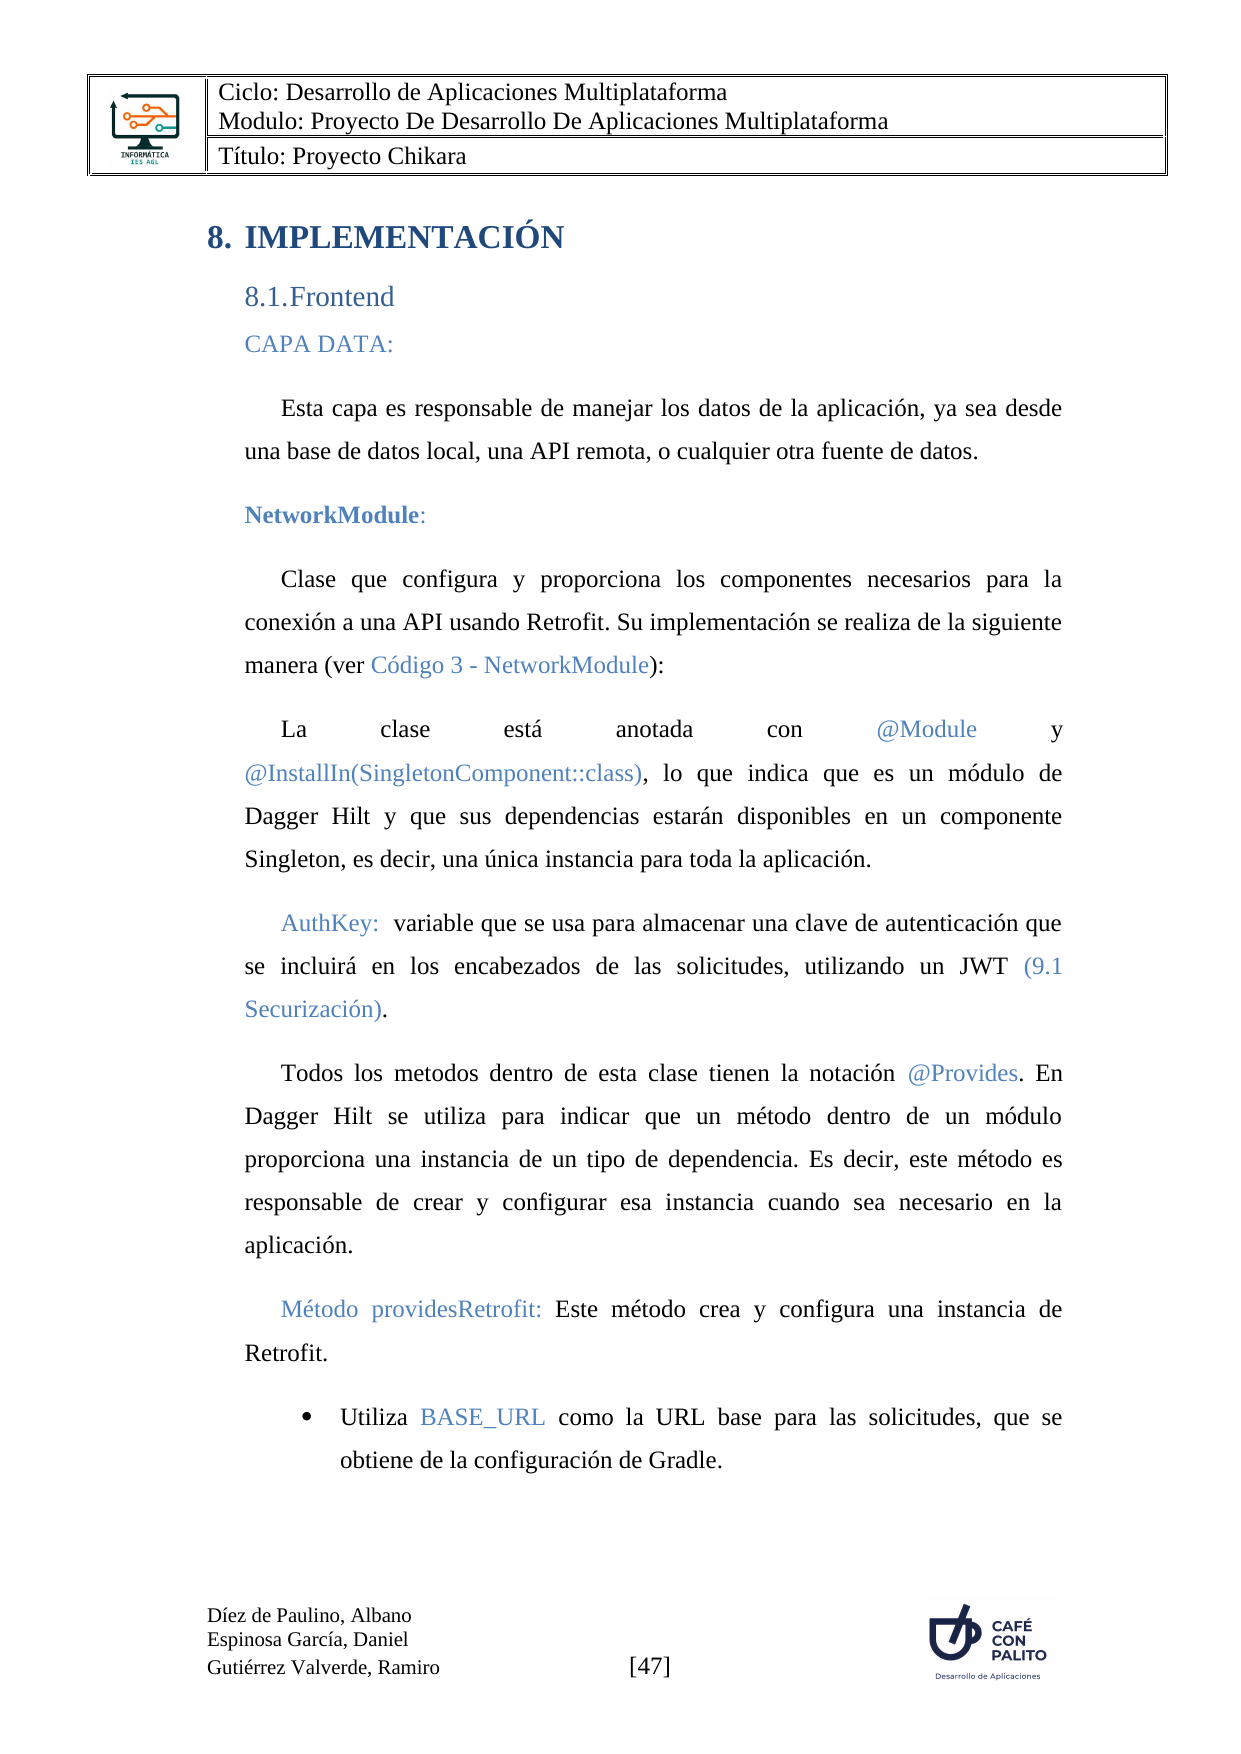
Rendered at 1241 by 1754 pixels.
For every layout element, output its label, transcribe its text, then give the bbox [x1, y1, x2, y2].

text CAPA DATA: [244, 329, 1063, 358]
picture [106, 87, 186, 168]
subtitle IMPLEMENTACIÓN [207, 217, 1063, 256]
text NetworkModule: [244, 500, 1063, 529]
list Utiliza BASE_URL como la URL base para las solicitudes, que se obtiene de la configuración de Gradle. [302, 1402, 1063, 1473]
text Todos los metodos dentro de esta clase tienen la notación @Provides. En Dagger Hilt se utiliza para indicar que un método dentro de un módulo proporciona una instancia de un tipo de dependencia. Es decir, este método es responsable de crear y configurar esa instancia cuando sea necesario en la aplicación. [244, 1058, 1063, 1259]
text La clase está anotada con @Module y @InstallIn(SingletonComponent::class), lo que indica que es un módulo de Dagger Hilt y que sus dependencias estarán disponibles en un componente Singleton, es decir, una única instancia para toda la aplicación. [244, 714, 1063, 873]
text AuthKey: variable que se usa para almacenar una clave de autenticación que se incluirá en los encabezados de las solicitudes, utilizando un JWT (9.1 Securización). [244, 908, 1063, 1023]
subtitle Frontend [244, 279, 1063, 313]
text Clase que configura y proporciona los componentes necesarios para la conexión a una API usando Retrofit. Su implementación se realiza de la siguiente manera (ver Código 2 - NetworkModule): [244, 564, 1063, 679]
text Método providesRetrofit: Este método crea y configura una instancia de Retrofit. [244, 1294, 1063, 1366]
picture [921, 1595, 1058, 1695]
text Esta capa es responsable de manejar los datos de la aplicación, ya sea desde una base de datos local, una API remota, o cualquier otra fuente de datos. [244, 393, 1063, 465]
